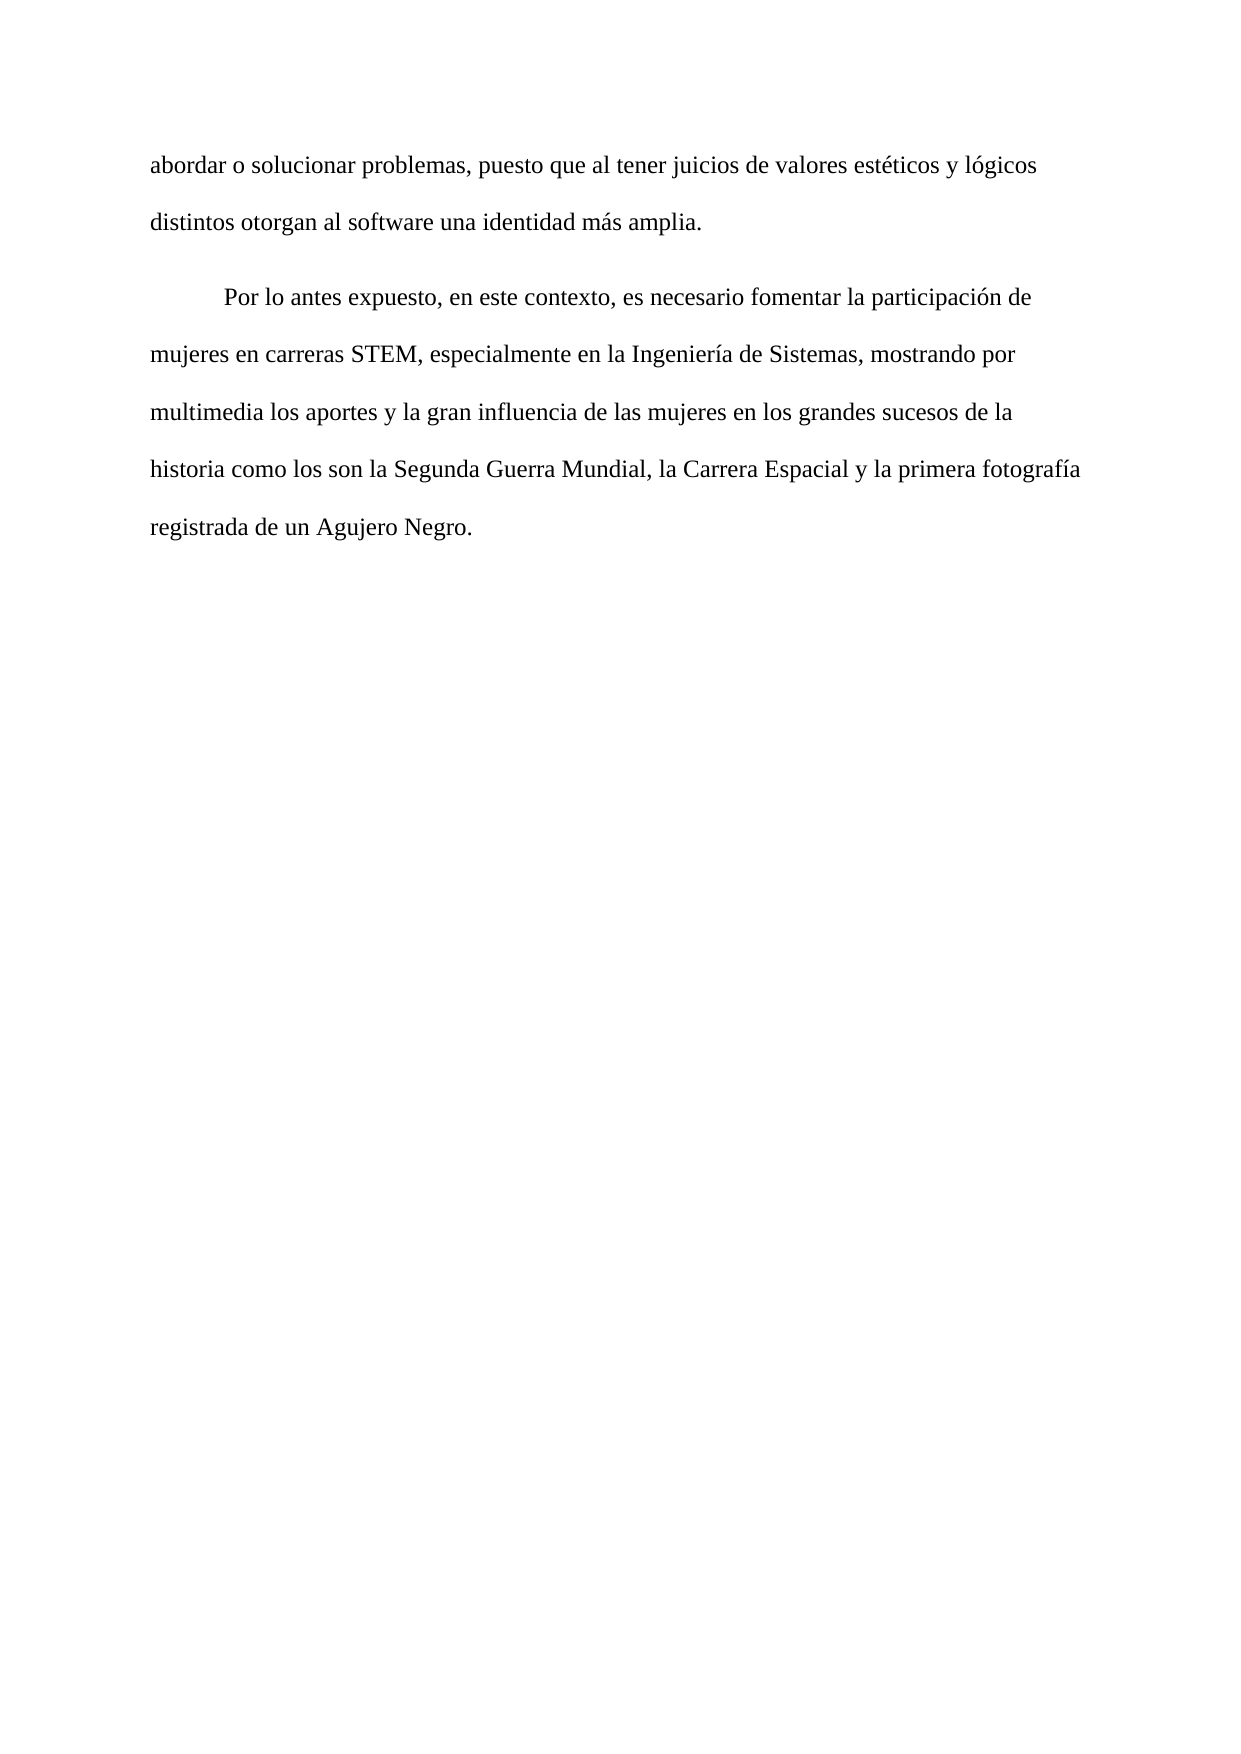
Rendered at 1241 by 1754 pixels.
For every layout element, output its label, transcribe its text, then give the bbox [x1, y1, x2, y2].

text Por lo antes expuesto, en este contexto, es necesario fomentar la participación de mujeres en carreras STEM, especialmente en la Ingeniería de Sistemas, mostrando por multimedia los aportes y la gran influencia de las mujeres en los grandes sucesos de la historia como los son la Segunda Guerra Mundial, la Carrera Espacial y la primera fotografía registrada de un Agujero Negro. [150, 282, 1090, 540]
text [150, 150, 1090, 236]
